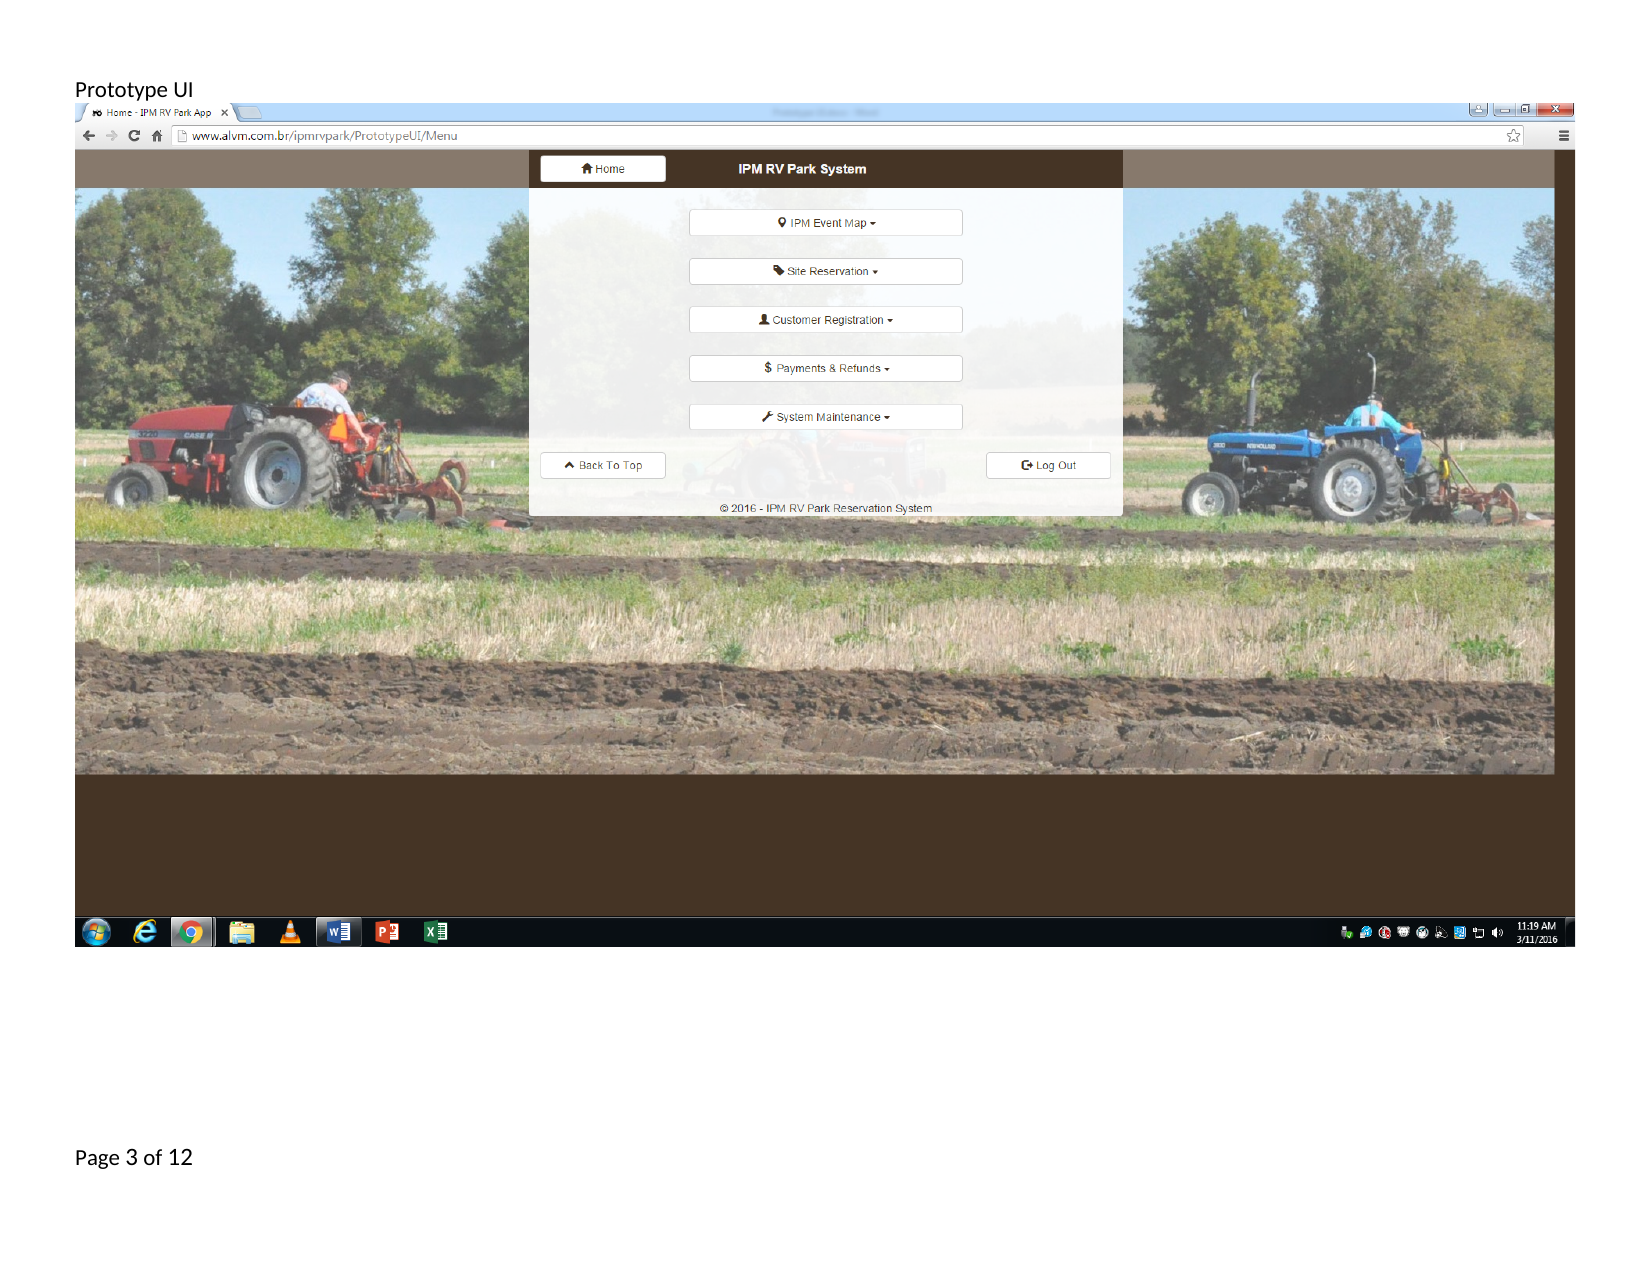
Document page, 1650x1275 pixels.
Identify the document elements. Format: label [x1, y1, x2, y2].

picture [75, 103, 1575, 947]
